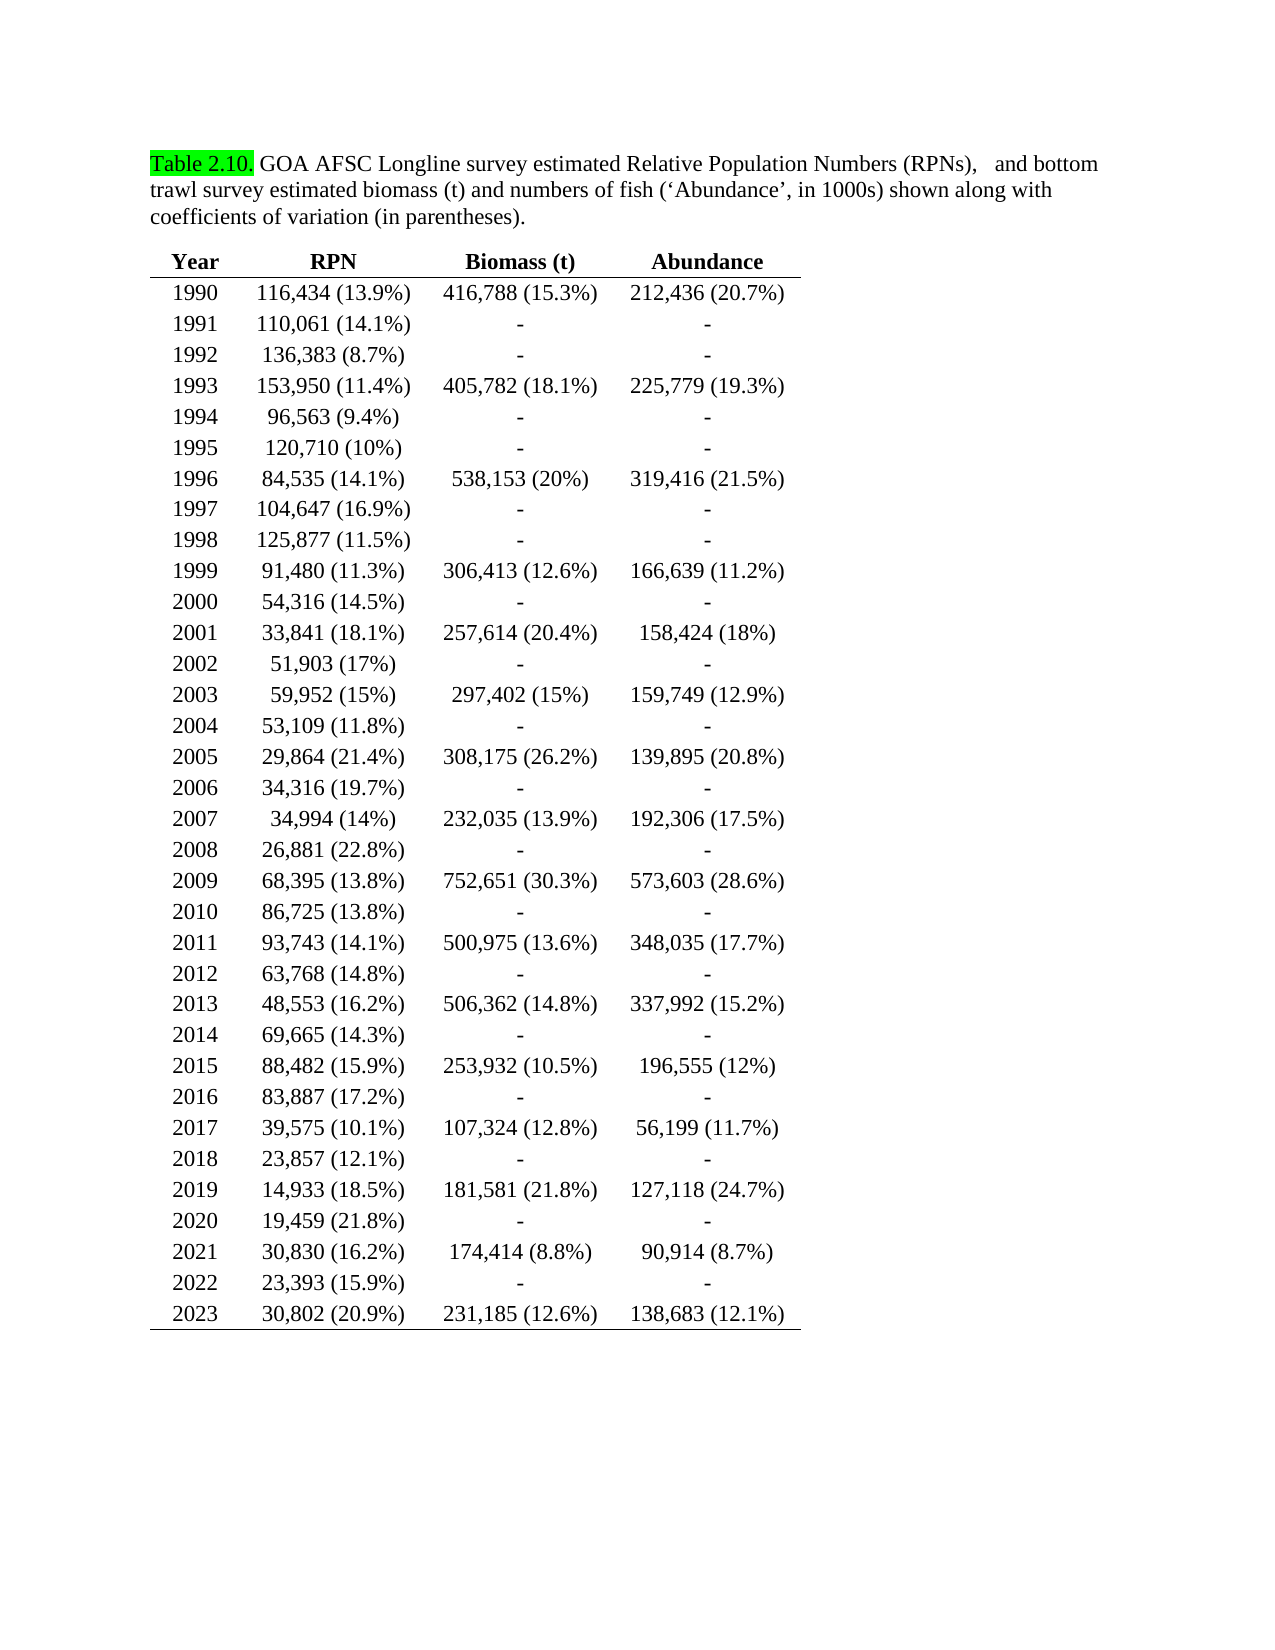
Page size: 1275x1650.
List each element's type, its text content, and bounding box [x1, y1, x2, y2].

table_cell 23,857 (12.1%) [240, 1143, 427, 1174]
table_cell - [427, 895, 614, 926]
table_cell 337,992 (15.2%) [614, 988, 801, 1019]
subtitle Table 2.10. GOA AFSC Longline survey estimated Relative Population Numbers (RPNs), and bottom trawl survey estimated biomass (t) and numbers of fish (‘Abundance’, in 1000s) shown along with coefficients of variation (in parentheses). [150, 150, 1125, 229]
table_cell - [427, 1019, 614, 1050]
table_cell 257,614 (20.4%) [427, 617, 614, 648]
table_cell 348,035 (17.7%) [614, 926, 801, 957]
table_cell 1990 [150, 278, 240, 308]
table_cell 68,395 (13.8%) [240, 865, 427, 895]
table_cell 319,416 (21.5%) [614, 462, 801, 493]
table_cell 30,830 (16.2%) [240, 1236, 427, 1267]
table_cell 127,118 (24.7%) [614, 1174, 801, 1205]
table_cell 1996 [150, 462, 240, 493]
table_cell 136,383 (8.7%) [240, 339, 427, 369]
table_cell 19,459 (21.8%) [240, 1205, 427, 1236]
table_cell 1994 [150, 400, 240, 431]
table_cell 2005 [150, 741, 240, 772]
table_cell - [427, 1205, 614, 1236]
table_cell 2009 [150, 865, 240, 895]
table_cell 93,743 (14.1%) [240, 926, 427, 957]
table_cell 107,324 (12.8%) [427, 1112, 614, 1143]
table_cell - [427, 493, 614, 524]
table_cell 231,185 (12.6%) [427, 1298, 614, 1328]
table_cell 1995 [150, 431, 240, 462]
table_cell 306,413 (12.6%) [427, 555, 614, 586]
table_cell 39,575 (10.1%) [240, 1112, 427, 1143]
table_cell 232,035 (13.9%) [427, 803, 614, 833]
table_cell - [614, 957, 801, 988]
table_cell 33,841 (18.1%) [240, 617, 427, 648]
table_cell 69,665 (14.3%) [240, 1019, 427, 1050]
table_cell - [427, 834, 614, 864]
table_cell - [427, 400, 614, 431]
table_cell 2021 [150, 1236, 240, 1267]
table_cell - [614, 493, 801, 524]
table_cell 2002 [150, 648, 240, 679]
table_header Biomass (t) [427, 246, 614, 277]
table_cell 110,061 (14.1%) [240, 308, 427, 338]
table_cell 96,563 (9.4%) [240, 400, 427, 431]
table_cell - [427, 957, 614, 988]
table_cell 104,647 (16.9%) [240, 493, 427, 524]
table_cell 2020 [150, 1205, 240, 1236]
table_cell 2000 [150, 586, 240, 617]
table_cell 1993 [150, 370, 240, 400]
table_cell 138,683 (12.1%) [614, 1298, 801, 1328]
table_cell 752,651 (30.3%) [427, 865, 614, 895]
table_cell 1998 [150, 524, 240, 555]
table_cell 34,316 (19.7%) [240, 772, 427, 803]
table_cell - [614, 308, 801, 338]
table_cell - [614, 1205, 801, 1236]
table_header RPN [240, 246, 427, 277]
table_cell 2007 [150, 803, 240, 833]
table_cell 2001 [150, 617, 240, 648]
table_cell - [427, 431, 614, 462]
table_cell 1992 [150, 339, 240, 369]
table_cell 2017 [150, 1112, 240, 1143]
table_cell 158,424 (18%) [614, 617, 801, 648]
table_cell - [427, 308, 614, 338]
table_cell - [427, 586, 614, 617]
table_cell - [614, 431, 801, 462]
table_cell - [427, 710, 614, 741]
table_cell 573,603 (28.6%) [614, 865, 801, 895]
table_cell 2004 [150, 710, 240, 741]
table_cell 84,535 (14.1%) [240, 462, 427, 493]
table_cell - [614, 834, 801, 864]
table_cell 308,175 (26.2%) [427, 741, 614, 772]
table_cell 166,639 (11.2%) [614, 555, 801, 586]
table_cell 416,788 (15.3%) [427, 278, 614, 308]
table_cell - [427, 772, 614, 803]
table_cell 253,932 (10.5%) [427, 1050, 614, 1081]
table_cell 506,362 (14.8%) [427, 988, 614, 1019]
table_cell - [614, 1081, 801, 1112]
table_cell 139,895 (20.8%) [614, 741, 801, 772]
table_cell - [614, 1019, 801, 1050]
table_cell 159,749 (12.9%) [614, 679, 801, 710]
table_cell 538,153 (20%) [427, 462, 614, 493]
table_cell 116,434 (13.9%) [240, 278, 427, 308]
table_header Abundance [614, 246, 801, 277]
table_cell 90,914 (8.7%) [614, 1236, 801, 1267]
table_cell 2008 [150, 834, 240, 864]
table_cell 2003 [150, 679, 240, 710]
table_cell 51,903 (17%) [240, 648, 427, 679]
table_cell 153,950 (11.4%) [240, 370, 427, 400]
table_cell 225,779 (19.3%) [614, 370, 801, 400]
table_cell - [427, 339, 614, 369]
table_cell 174,414 (8.8%) [427, 1236, 614, 1267]
table_cell 2018 [150, 1143, 240, 1174]
table_cell 2006 [150, 772, 240, 803]
table_cell 48,553 (16.2%) [240, 988, 427, 1019]
table_cell 196,555 (12%) [614, 1050, 801, 1081]
table_cell 91,480 (11.3%) [240, 555, 427, 586]
table_cell - [427, 524, 614, 555]
table_cell 54,316 (14.5%) [240, 586, 427, 617]
table_cell - [614, 339, 801, 369]
table_cell 2015 [150, 1050, 240, 1081]
table_cell 2016 [150, 1081, 240, 1112]
table_cell - [614, 772, 801, 803]
table_cell 192,306 (17.5%) [614, 803, 801, 833]
table_cell 500,975 (13.6%) [427, 926, 614, 957]
table_cell 53,109 (11.8%) [240, 710, 427, 741]
table_cell 2011 [150, 926, 240, 957]
table_cell 23,393 (15.9%) [240, 1267, 427, 1298]
table_cell - [614, 1267, 801, 1298]
table_cell 2010 [150, 895, 240, 926]
table_header Year [150, 246, 240, 277]
table_cell 120,710 (10%) [240, 431, 427, 462]
table_cell 2022 [150, 1267, 240, 1298]
table_cell 26,881 (22.8%) [240, 834, 427, 864]
table_cell 2019 [150, 1174, 240, 1205]
table_cell 29,864 (21.4%) [240, 741, 427, 772]
table_cell - [427, 1081, 614, 1112]
table_cell 83,887 (17.2%) [240, 1081, 427, 1112]
table_cell 34,994 (14%) [240, 803, 427, 833]
table_cell - [427, 648, 614, 679]
table_cell - [427, 1143, 614, 1174]
table_cell 2023 [150, 1298, 240, 1328]
table_cell - [614, 1143, 801, 1174]
table_cell 212,436 (20.7%) [614, 278, 801, 308]
table_cell - [614, 400, 801, 431]
table_cell 2014 [150, 1019, 240, 1050]
table_cell - [614, 586, 801, 617]
table_cell - [427, 1267, 614, 1298]
table_cell 86,725 (13.8%) [240, 895, 427, 926]
table_cell 63,768 (14.8%) [240, 957, 427, 988]
table_cell 125,877 (11.5%) [240, 524, 427, 555]
table_cell 56,199 (11.7%) [614, 1112, 801, 1143]
table_cell - [614, 524, 801, 555]
table_cell 1991 [150, 308, 240, 338]
table_cell - [614, 895, 801, 926]
table_cell 2013 [150, 988, 240, 1019]
table_cell 1999 [150, 555, 240, 586]
table_cell 30,802 (20.9%) [240, 1298, 427, 1328]
table_cell 405,782 (18.1%) [427, 370, 614, 400]
table_cell - [614, 648, 801, 679]
table_cell 181,581 (21.8%) [427, 1174, 614, 1205]
table_cell 14,933 (18.5%) [240, 1174, 427, 1205]
table_cell 2012 [150, 957, 240, 988]
table_cell - [614, 710, 801, 741]
table_cell 88,482 (15.9%) [240, 1050, 427, 1081]
table_cell 297,402 (15%) [427, 679, 614, 710]
table_cell 1997 [150, 493, 240, 524]
table_cell 59,952 (15%) [240, 679, 427, 710]
